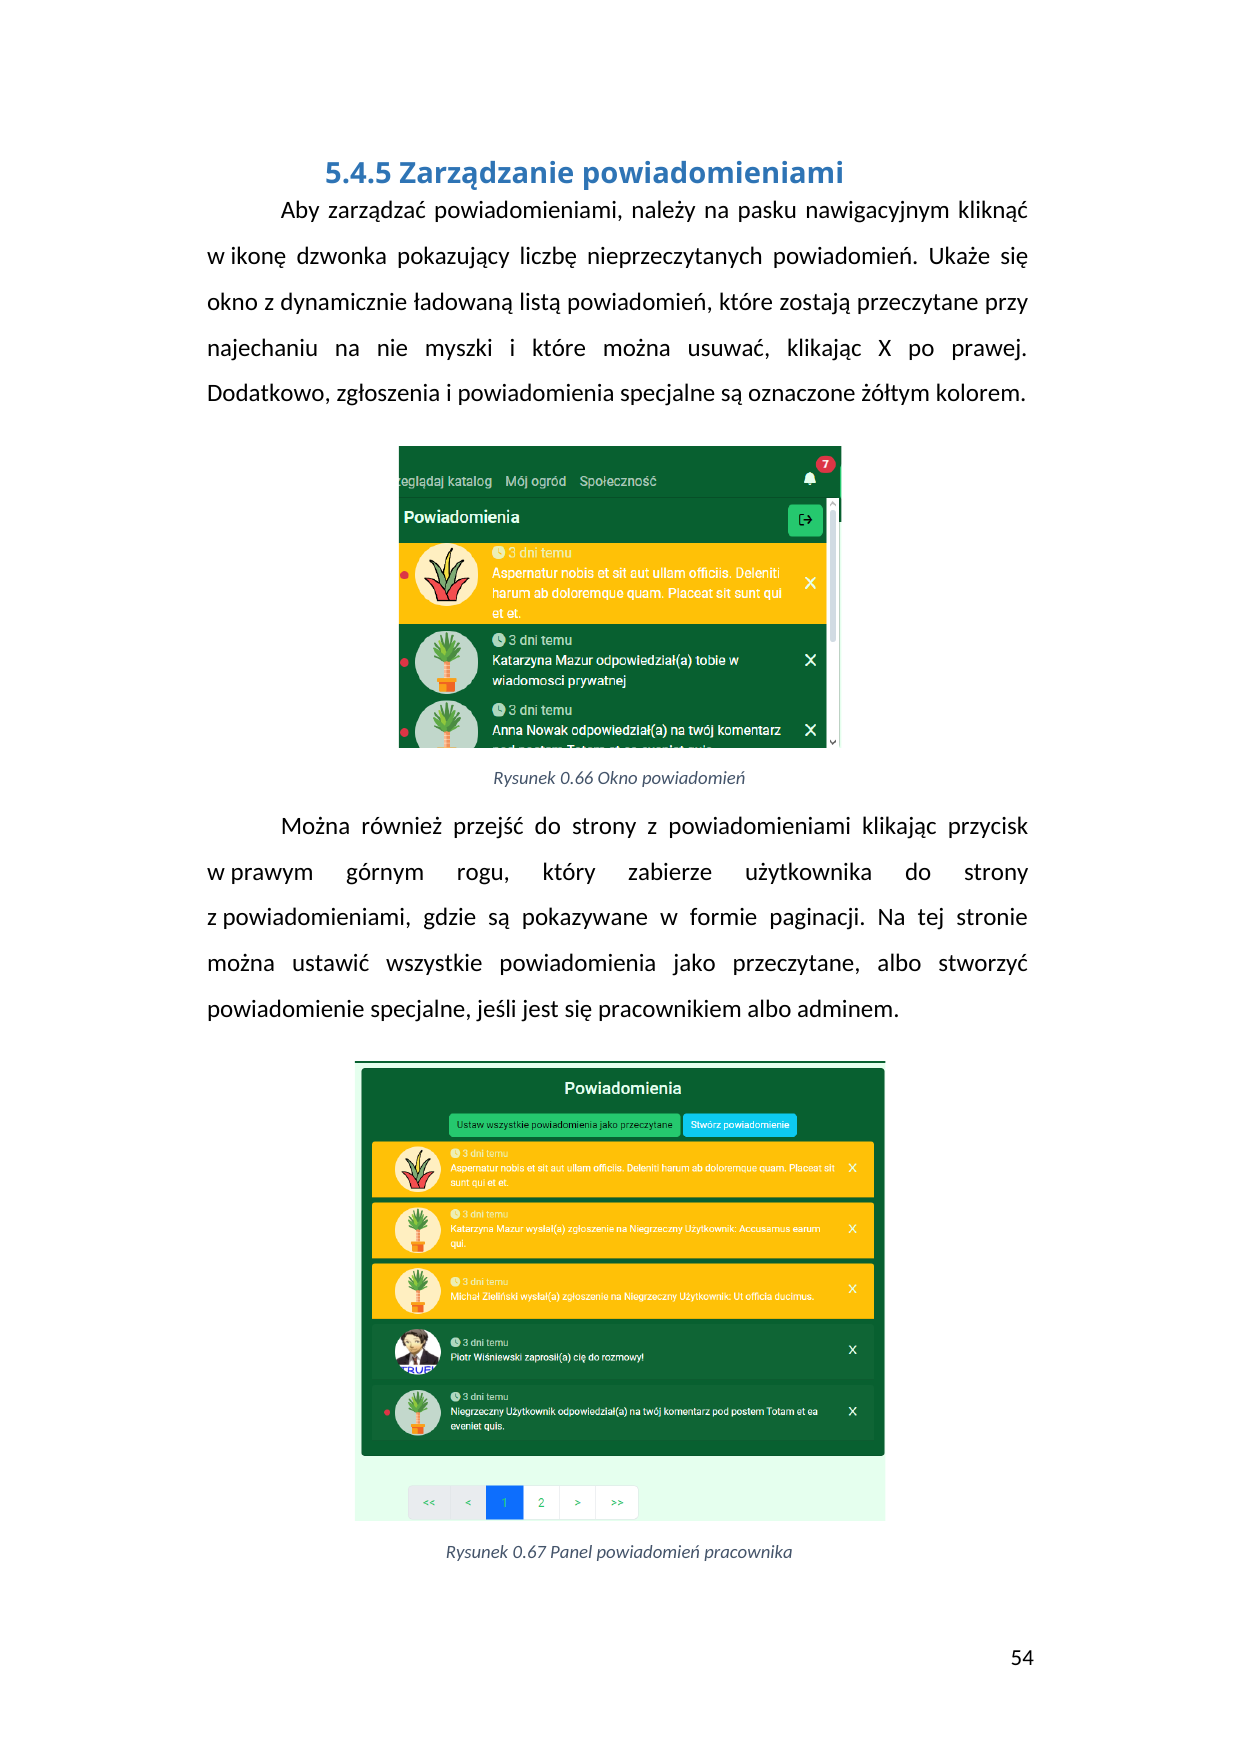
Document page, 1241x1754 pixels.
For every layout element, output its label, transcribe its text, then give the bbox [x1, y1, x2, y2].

text Można również przejść do strony z powiadomieniami klikając przycisk w prawym górnym rogu, który zabierze użytkownika do strony z powiadomieniami, gdzie są pokazywane w formie paginacji. Na tej stronie można ustawić wszystkie powiadomienia jako przeczytane, albo stworzyć powiadomienie specjalne, jeśli jest się pracownikiem albo adminem. [207, 810, 1029, 1023]
subtitle Zarządzanie powiadomieniami [295, 152, 1033, 192]
picture [354, 1061, 886, 1521]
picture [398, 446, 842, 748]
text Aby zarządzać powiadomieniami, należy na pasku nawigacyjnym kliknąć w ikonę dzwonka pokazujący liczbę nieprzeczytanych powiadomień. Ukaże się okno z dynamicznie ładowaną listą powiadomień, które zostają przeczytane przy najechaniu na nie myszki i które można usuwać, klikając X po prawej. Dodatkowo, zgłoszenia i powiadomienia specjalne są oznaczone żółtym kolorem. [207, 195, 1029, 408]
